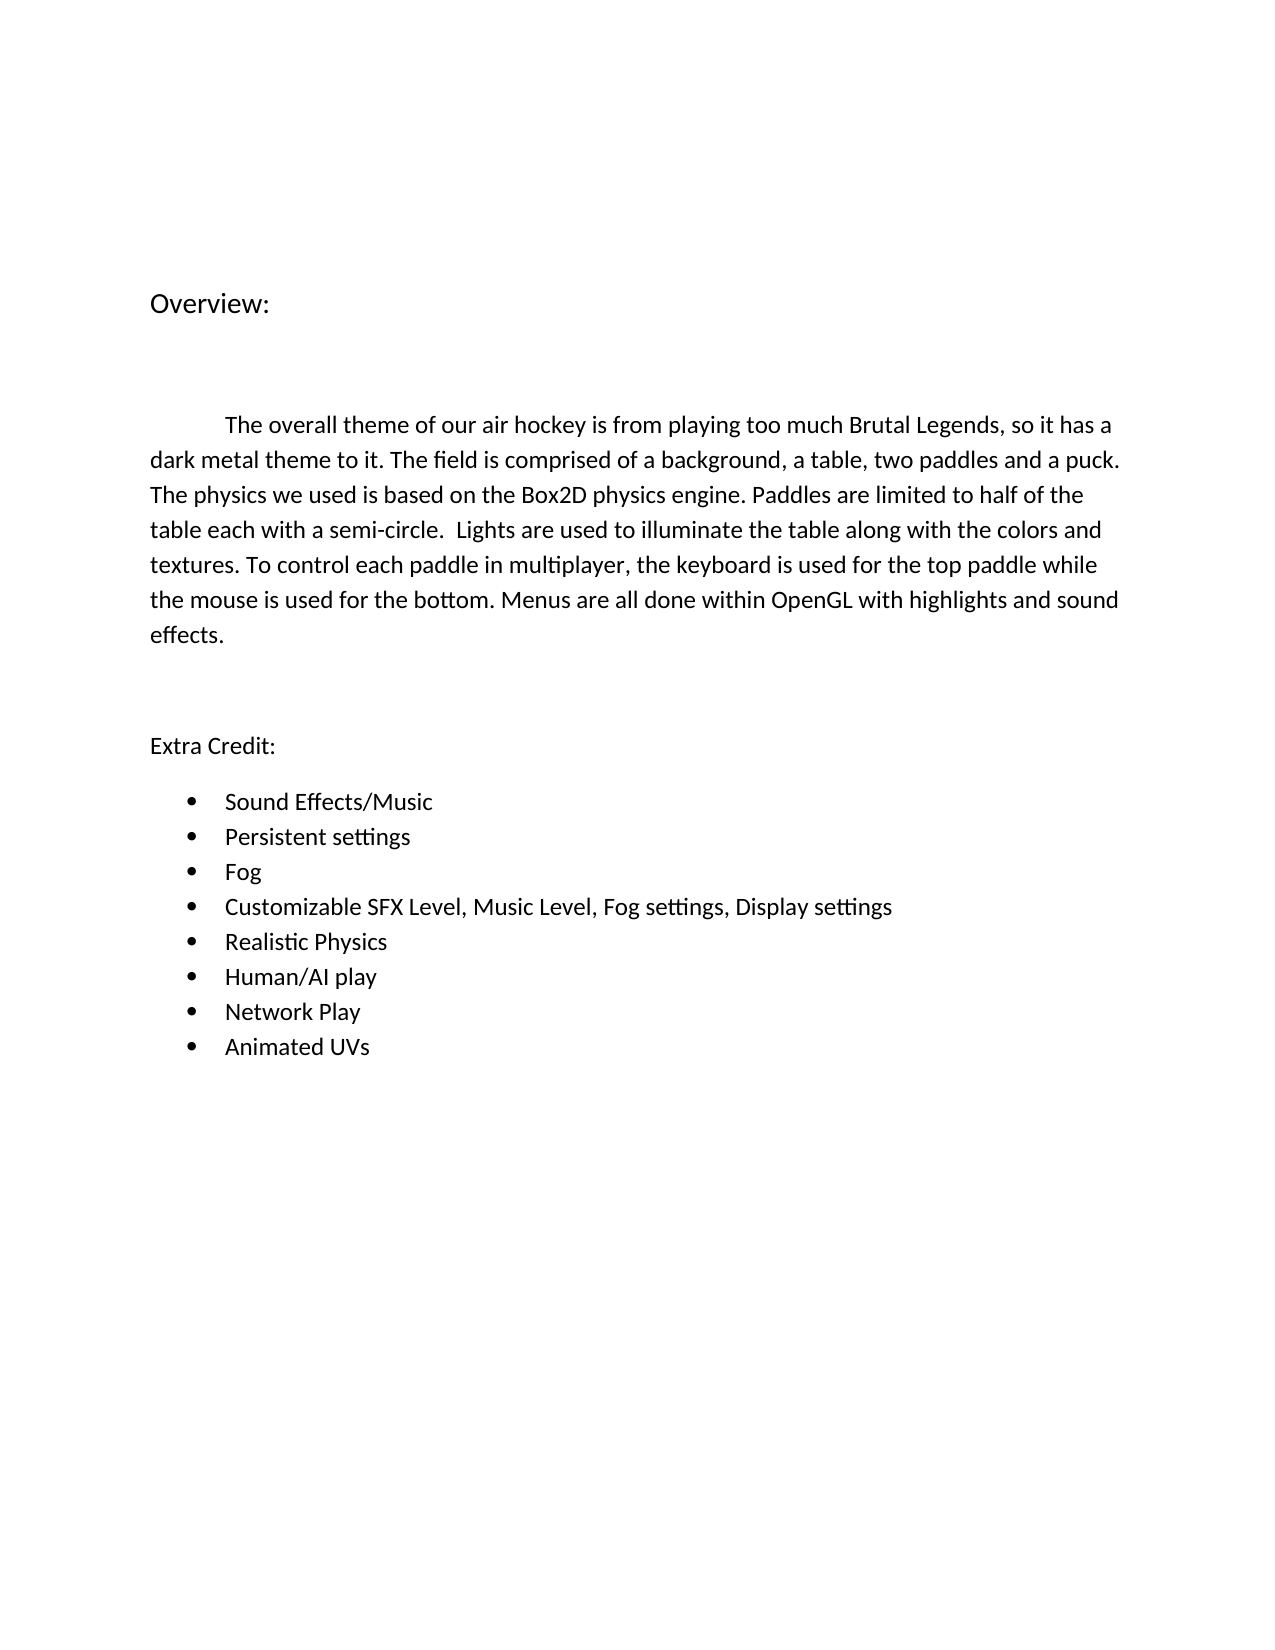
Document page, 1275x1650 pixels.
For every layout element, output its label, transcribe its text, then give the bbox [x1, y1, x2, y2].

text The overall theme of our air hockey is from playing too much Brutal Legends, so it has a dark metal theme to it. The field is comprised of a background, a table, two paddles and a puck. The physics we used is based on the Box2D physics engine. Paddles are limited to half of the table each with a semi-circle. Lights are used to illuminate the table along with the colors and textures. To control each paddle in multiplayer, the keyboard is used for the top paddle while the mouse is used for the bottom. Menus are all done within OpenGL with highlights and sound effects. [150, 409, 1125, 649]
list Persistent settings [187, 821, 1125, 852]
text Overview: [150, 285, 1125, 321]
list Human/AI play [187, 961, 1125, 992]
list Network Play [187, 996, 1125, 1027]
list Fog [187, 856, 1125, 887]
list Customizable SFX Level, Music Level, Fog settings, Display settings [187, 891, 1125, 922]
list Sound Effects/Music [187, 786, 1125, 817]
text Extra Credit: [150, 730, 1125, 761]
list Realistic Physics [187, 926, 1125, 957]
list Animated UVs [187, 1031, 1125, 1062]
